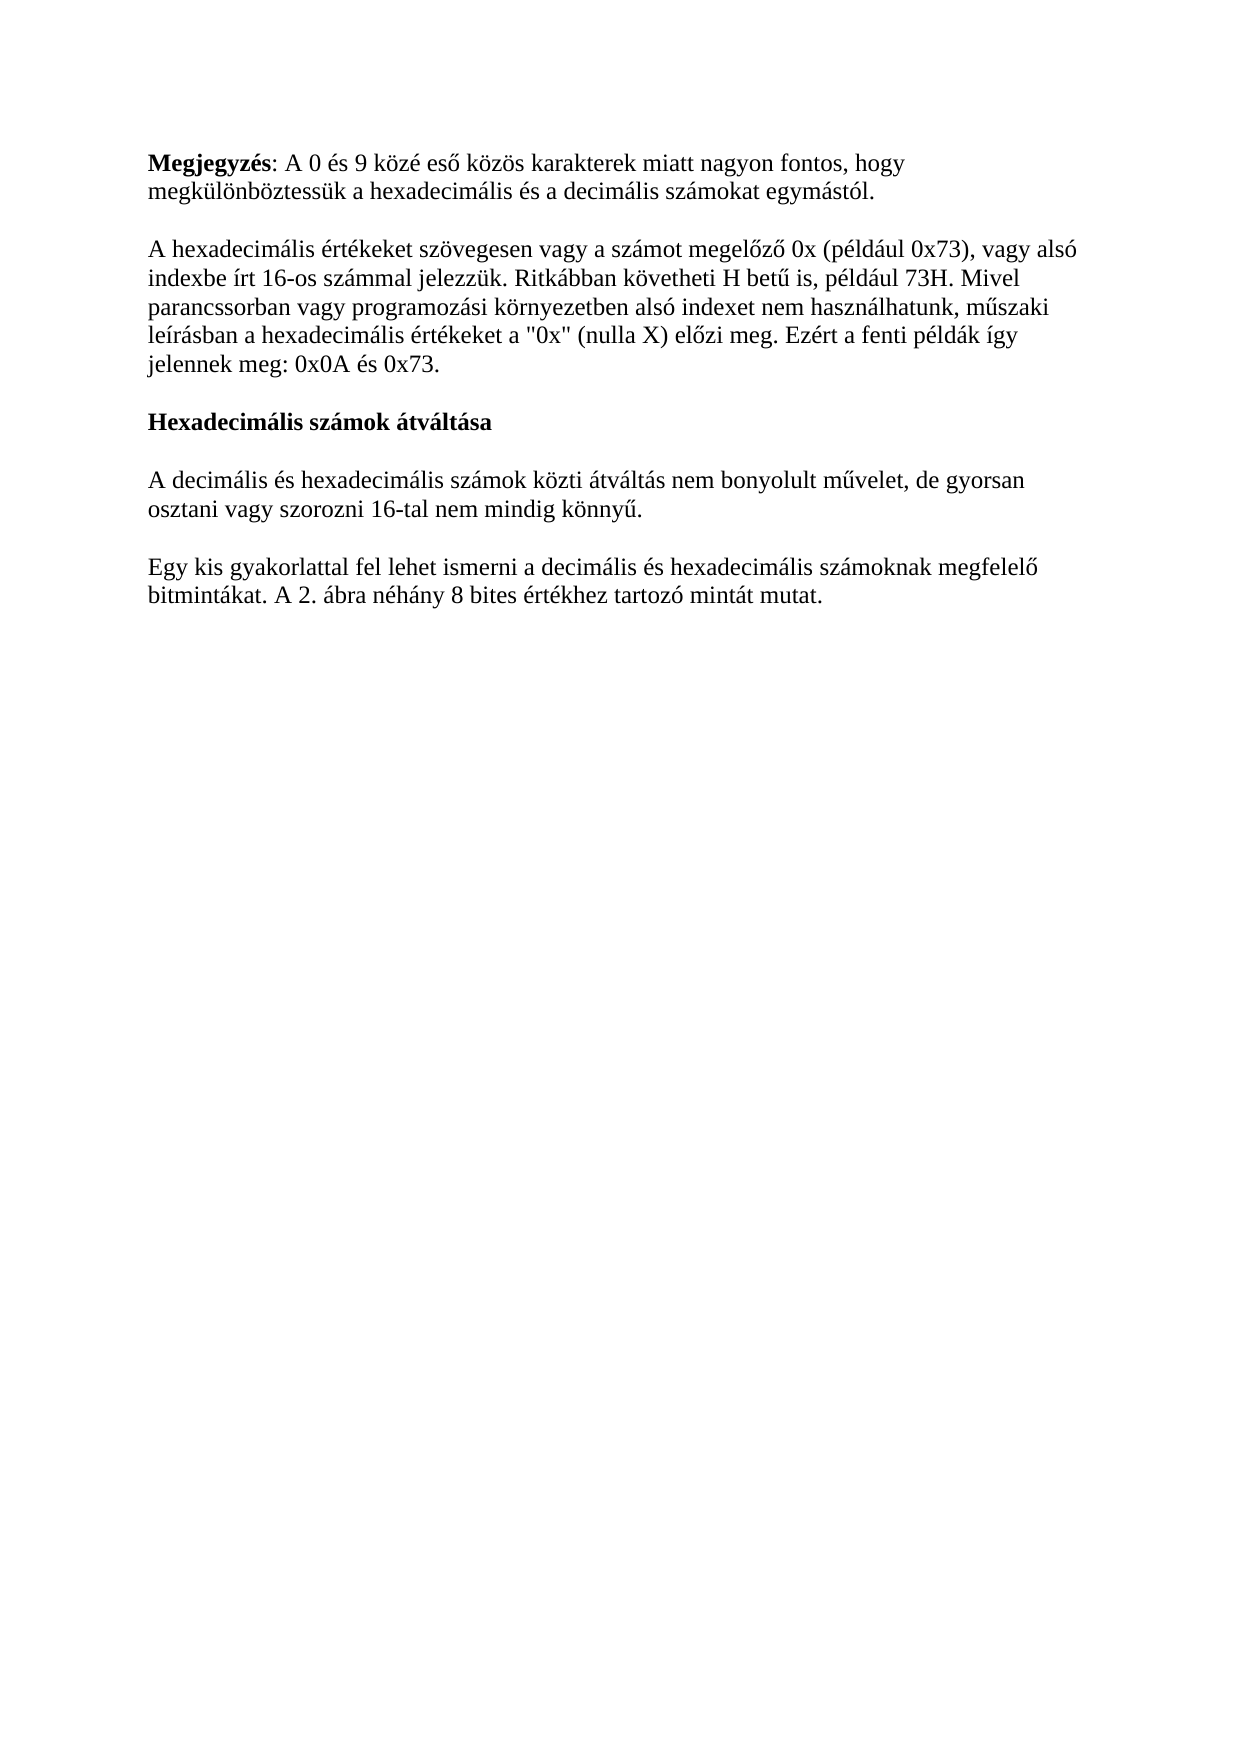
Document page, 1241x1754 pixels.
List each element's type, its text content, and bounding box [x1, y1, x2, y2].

text Hexadecimális számok átváltása [148, 407, 1093, 436]
text Egy kis gyakorlattal fel lehet ismerni a decimális és hexadecimális számoknak megfelelő bitmintákat. A 2. ábra néhány 8 bites értékhez tartozó mintát mutat. [148, 552, 1093, 609]
text A decimális és hexadecimális számok közti átváltás nem bonyolult művelet, de gyorsan osztani vagy szorozni 16-tal nem mindig könnyű. [148, 465, 1093, 523]
text A hexadecimális értékeket szövegesen vagy a számot megelőző 0x (például 0x73), vagy alsó indexbe írt 16-os számmal jelezzük. Ritkábban követheti H betű is, például 73H. Mivel parancssorban vagy programozási környezetben alsó indexet nem használhatunk, műszaki leírásban a hexadecimális értékeket a "0x" (nulla X) előzi meg. Ezért a fenti példák így jelennek meg: 0x0A és 0x73. [148, 234, 1093, 378]
text Megjegyzés: A 0 és 9 közé eső közös karakterek miatt nagyon fontos, hogy megkülönböztessük a hexadecimális és a decimális számokat egymástól. [148, 148, 1093, 205]
